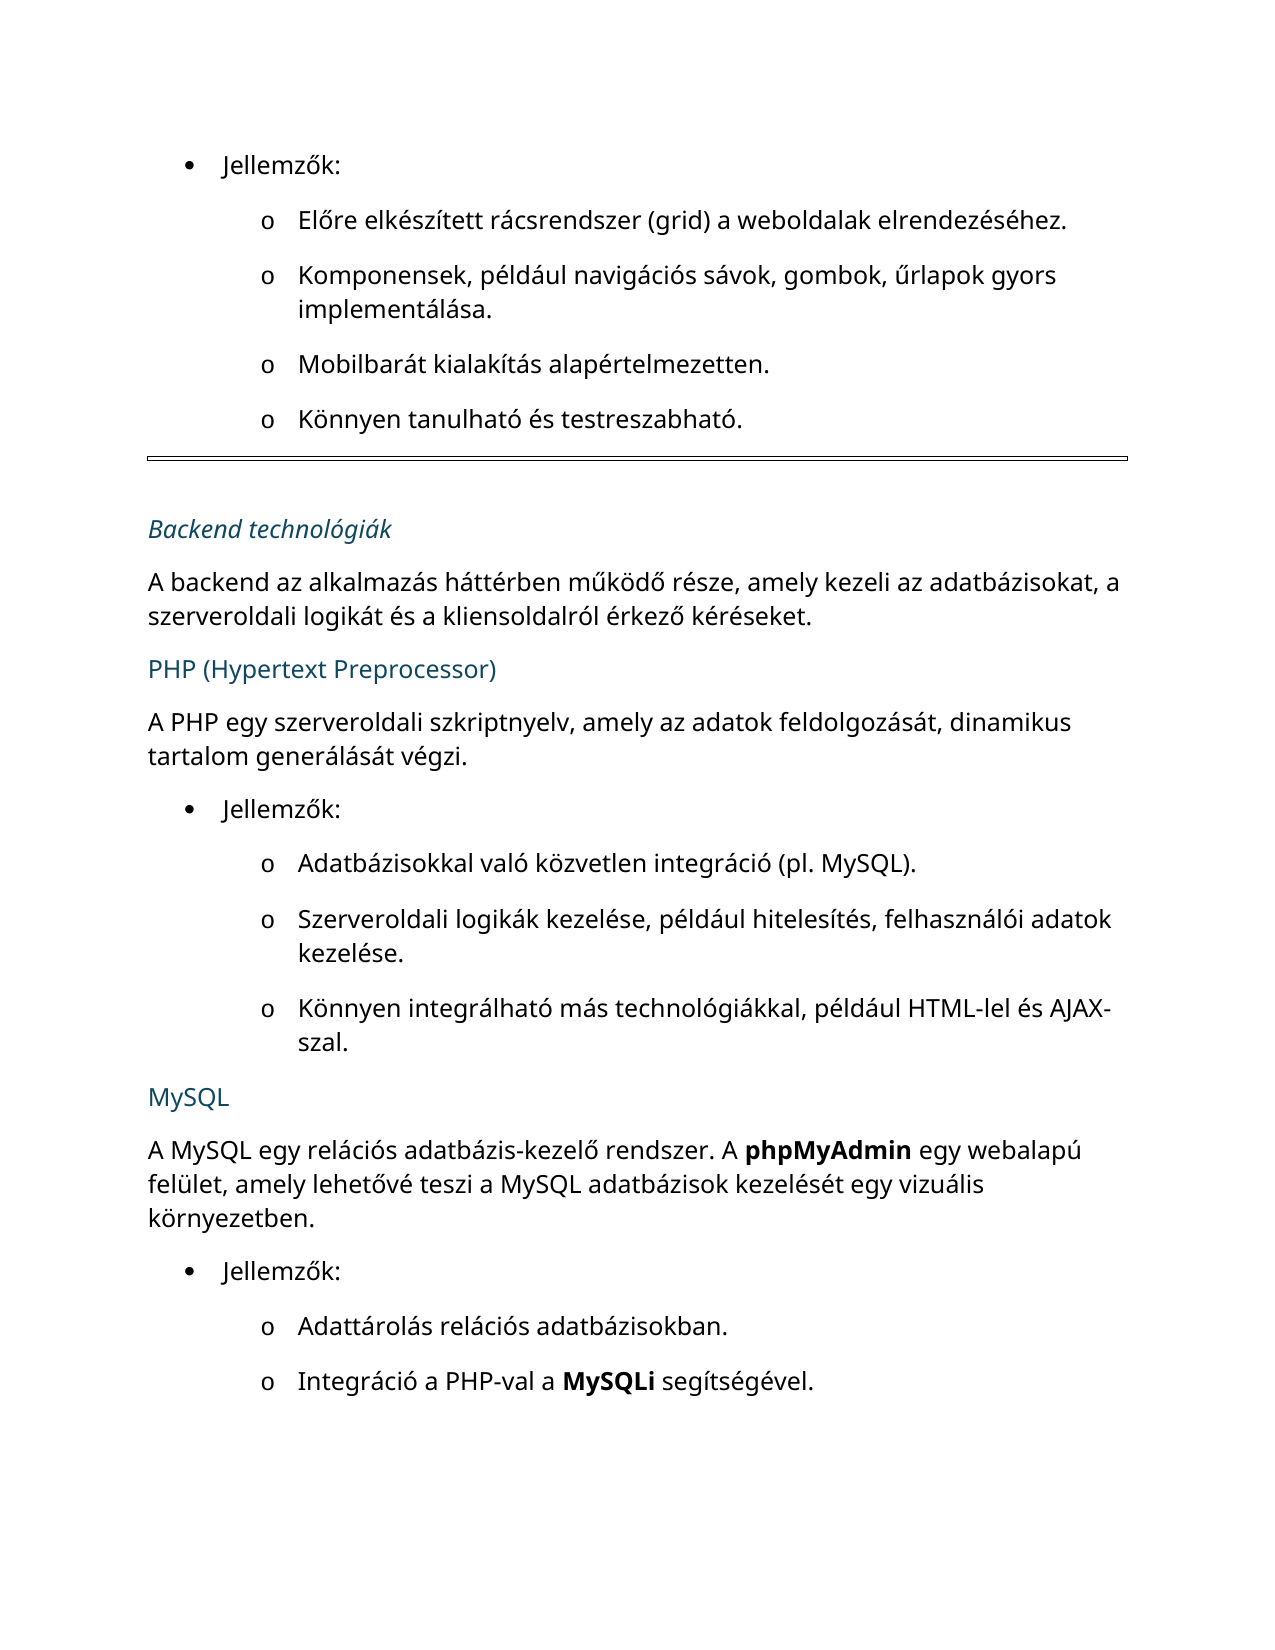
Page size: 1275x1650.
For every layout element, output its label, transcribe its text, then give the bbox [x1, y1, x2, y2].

list Könnyen tanulható és testreszabható. [260, 402, 1127, 436]
subtitle PHP (Hypertext Preprocessor) [148, 652, 1127, 686]
list Jellemzők: [185, 791, 1127, 825]
text A PHP egy szerveroldali szkriptnyelv, amely az adatok feldolgozását, dinamikus tartalom generálását végzi. [148, 704, 1127, 772]
text A backend az alkalmazás háttérben működő része, amely kezeli az adatbázisokat, a szerveroldali logikát és a kliensoldalról érkező kéréseket. [148, 565, 1127, 633]
list Mobilbarát kialakítás alapértelmezetten. [260, 347, 1127, 381]
list Jellemzők: [185, 1253, 1127, 1287]
text A MySQL egy relációs adatbázis-kezelő rendszer. A phpMyAdmin egy webalapú felület, amely lehetővé teszi a MySQL adatbázisok kezelését egy vizuális környezetben. [148, 1132, 1127, 1234]
list Előre elkészített rácsrendszer (grid) a weboldalak elrendezéséhez. [260, 202, 1127, 237]
list Szerveroldali logikák kezelése, például hitelesítés, felhasználói adatok kezelése. [260, 901, 1127, 969]
list Jellemzők: [185, 148, 1127, 182]
subtitle Backend technológiák [148, 512, 1127, 546]
list Adatbázisokkal való közvetlen integráció (pl. MySQL). [260, 846, 1127, 880]
subtitle MySQL [148, 1079, 1127, 1114]
list Adattárolás relációs adatbázisokban. [260, 1308, 1127, 1342]
list Komponensek, például navigációs sávok, gombok, űrlapok gyors implementálása. [260, 258, 1127, 326]
list Könnyen integrálható más technológiákkal, például HTML-lel és AJAX-szal. [260, 990, 1127, 1059]
list Integráció a PHP-val a MySQLi segítségével. [260, 1363, 1127, 1398]
